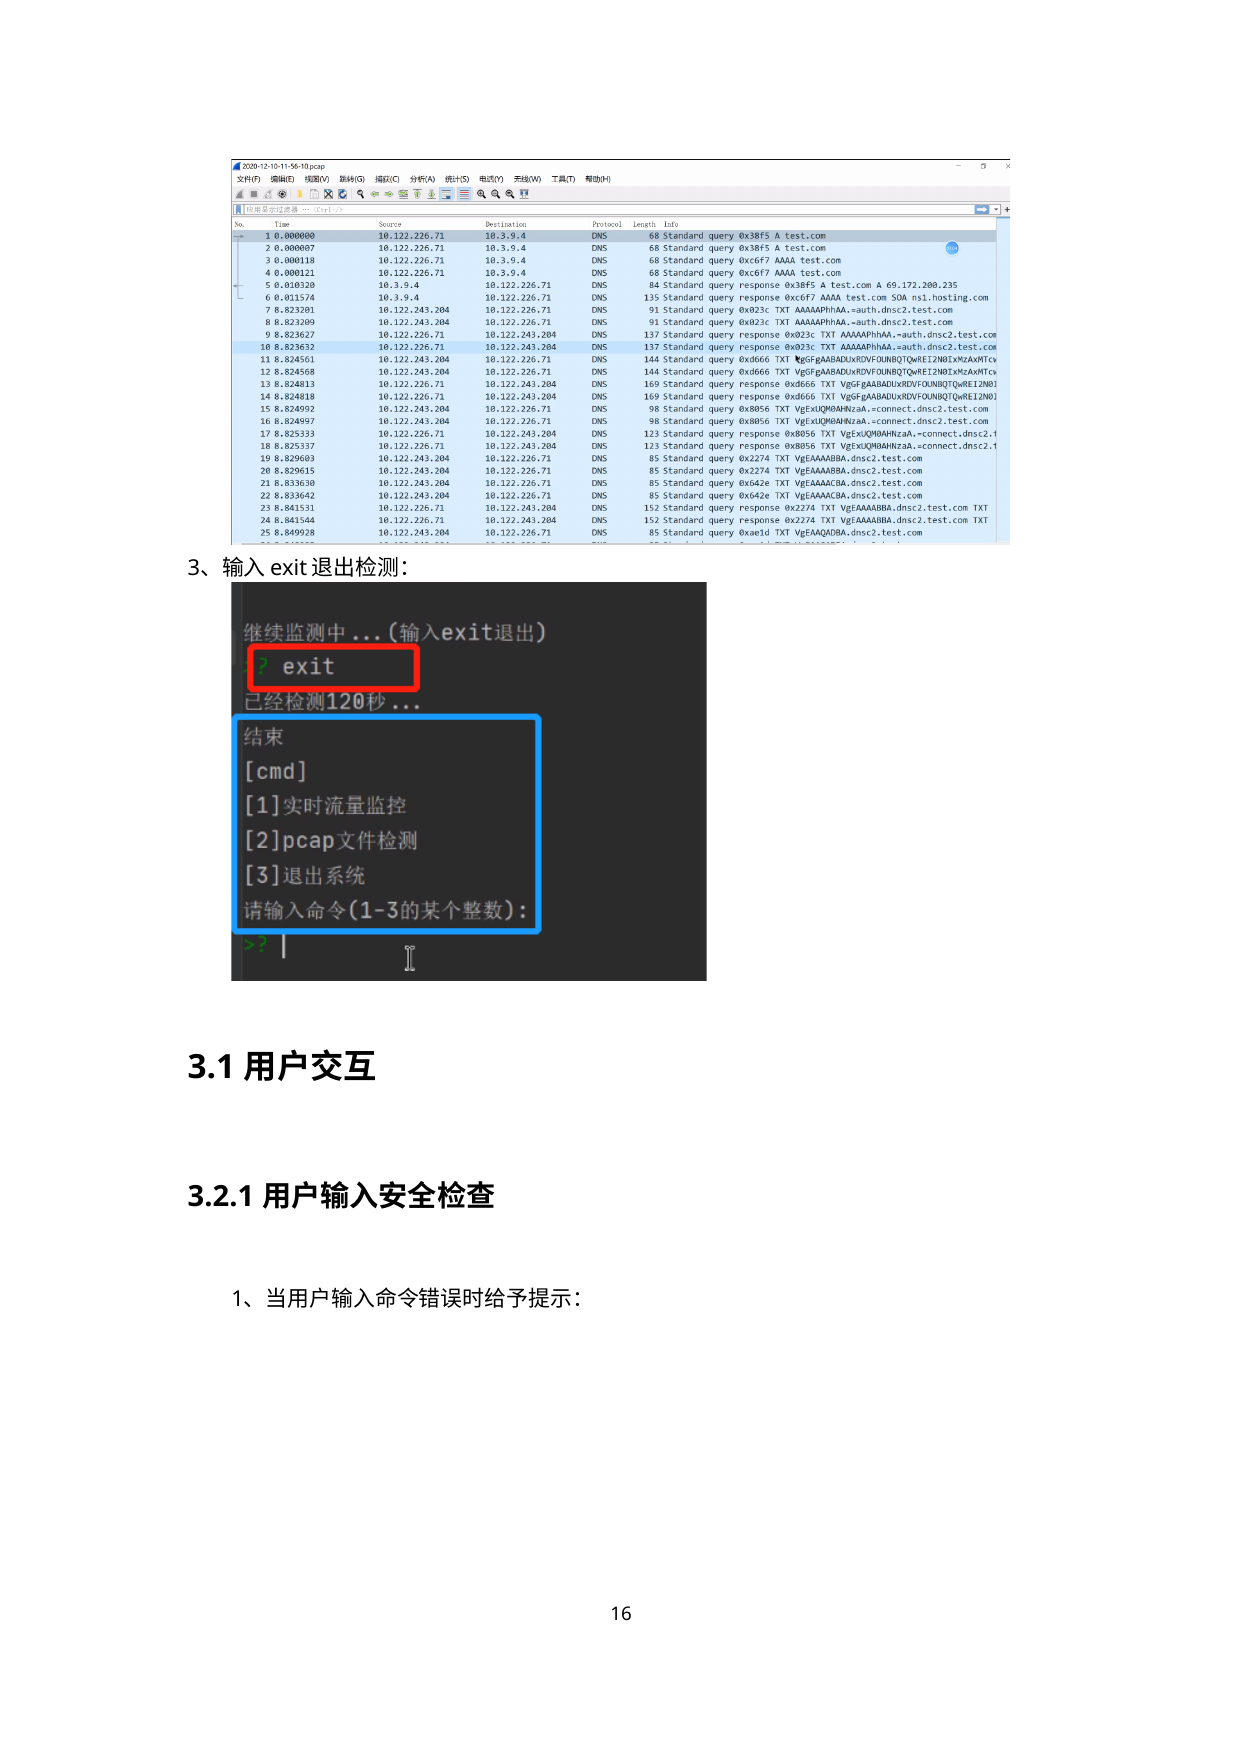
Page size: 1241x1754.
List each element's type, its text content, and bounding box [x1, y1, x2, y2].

text 3、输入exit退出检测： [187, 550, 1053, 582]
subtitle 3.2.1 用户输入安全检查 [187, 1161, 1053, 1226]
text 1、当用户输入命令错误时给予提示： [187, 1280, 1053, 1313]
picture [231, 159, 1011, 545]
picture [231, 582, 707, 981]
subtitle 3.1 用户交互 [187, 1032, 1053, 1097]
